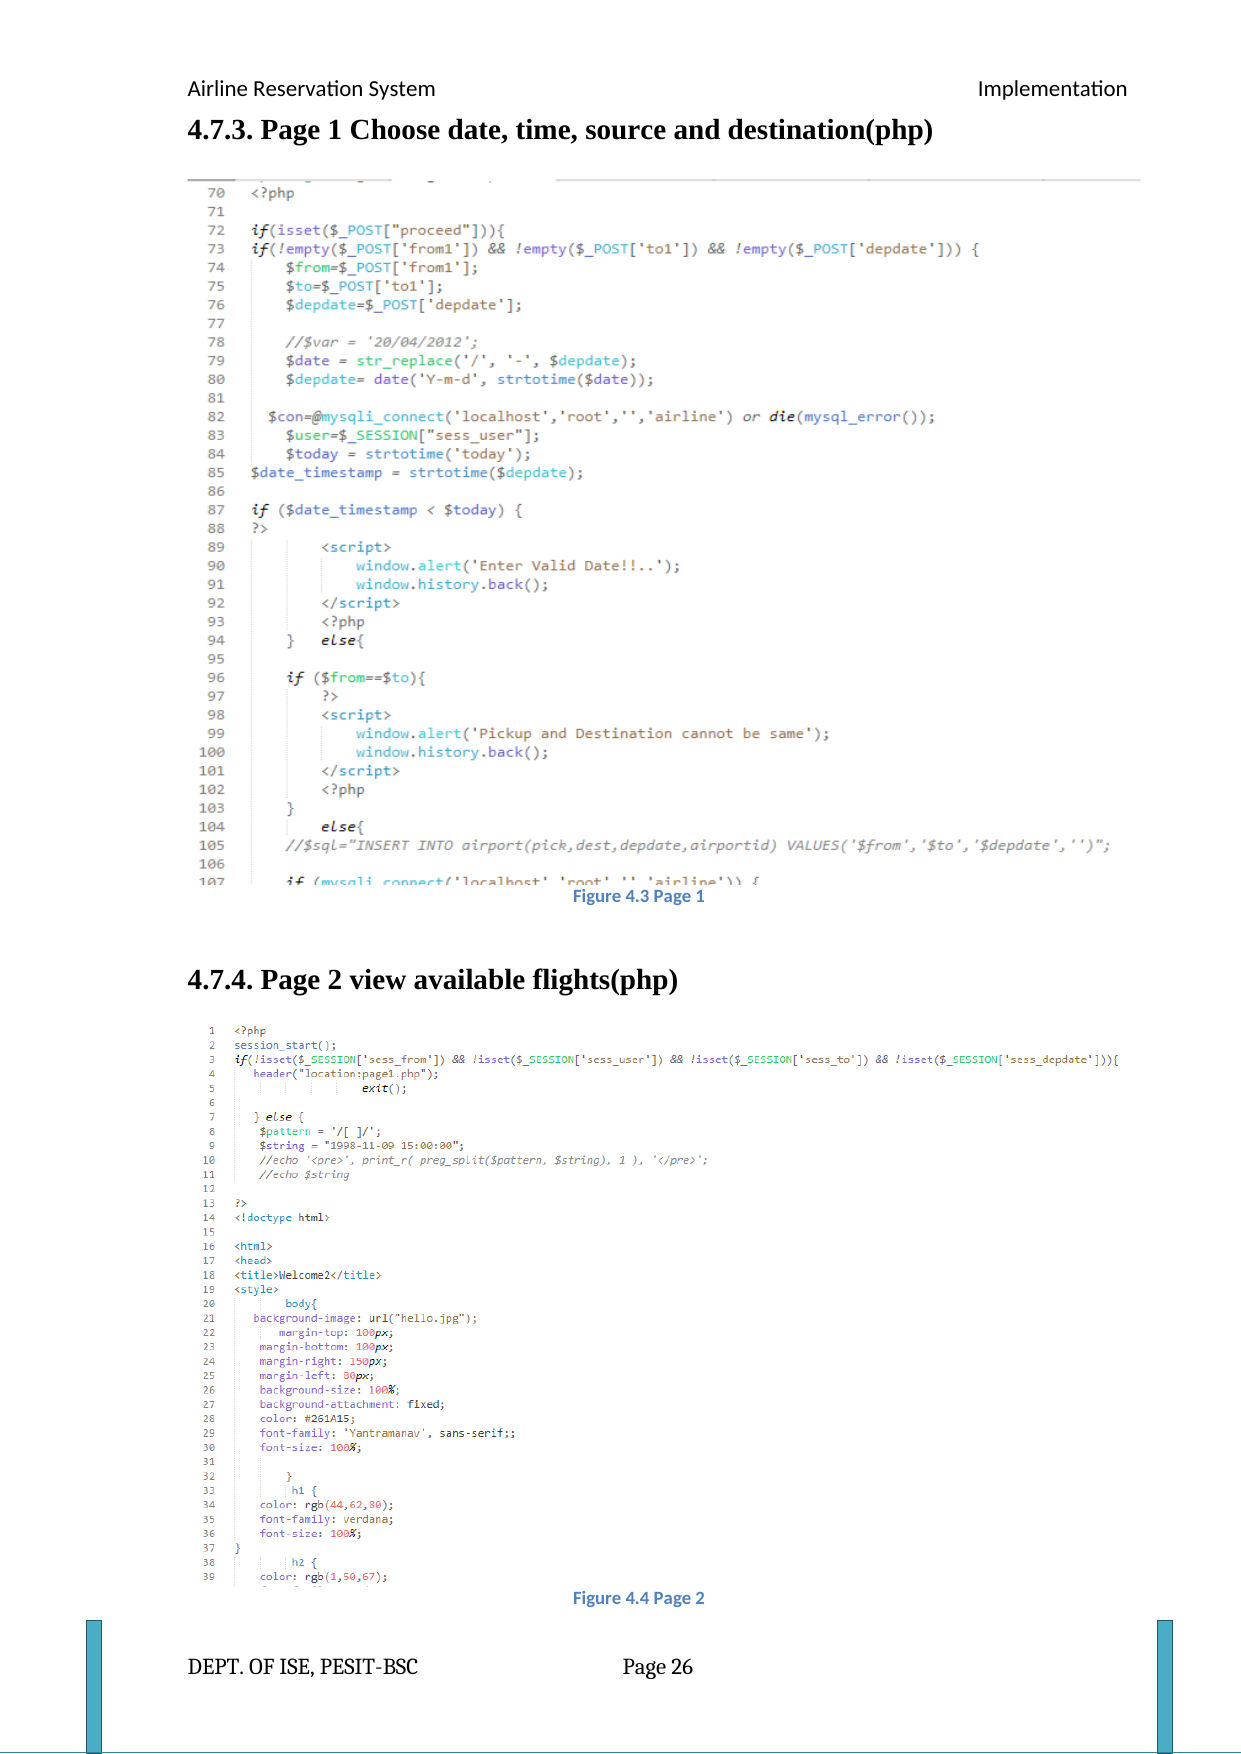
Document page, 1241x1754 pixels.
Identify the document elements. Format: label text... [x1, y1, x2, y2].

text 4.7.4. Page 2 view available flights(php) [187, 962, 1090, 995]
picture [187, 1024, 1141, 1587]
text 4.7.3. Page 1 Choose date, time, source and destination(php) [187, 112, 1090, 146]
text Figure 4.4 Page 2 [187, 1587, 1090, 1609]
text Figure 4.3 Page 1 [187, 885, 1090, 907]
picture [187, 179, 1141, 885]
